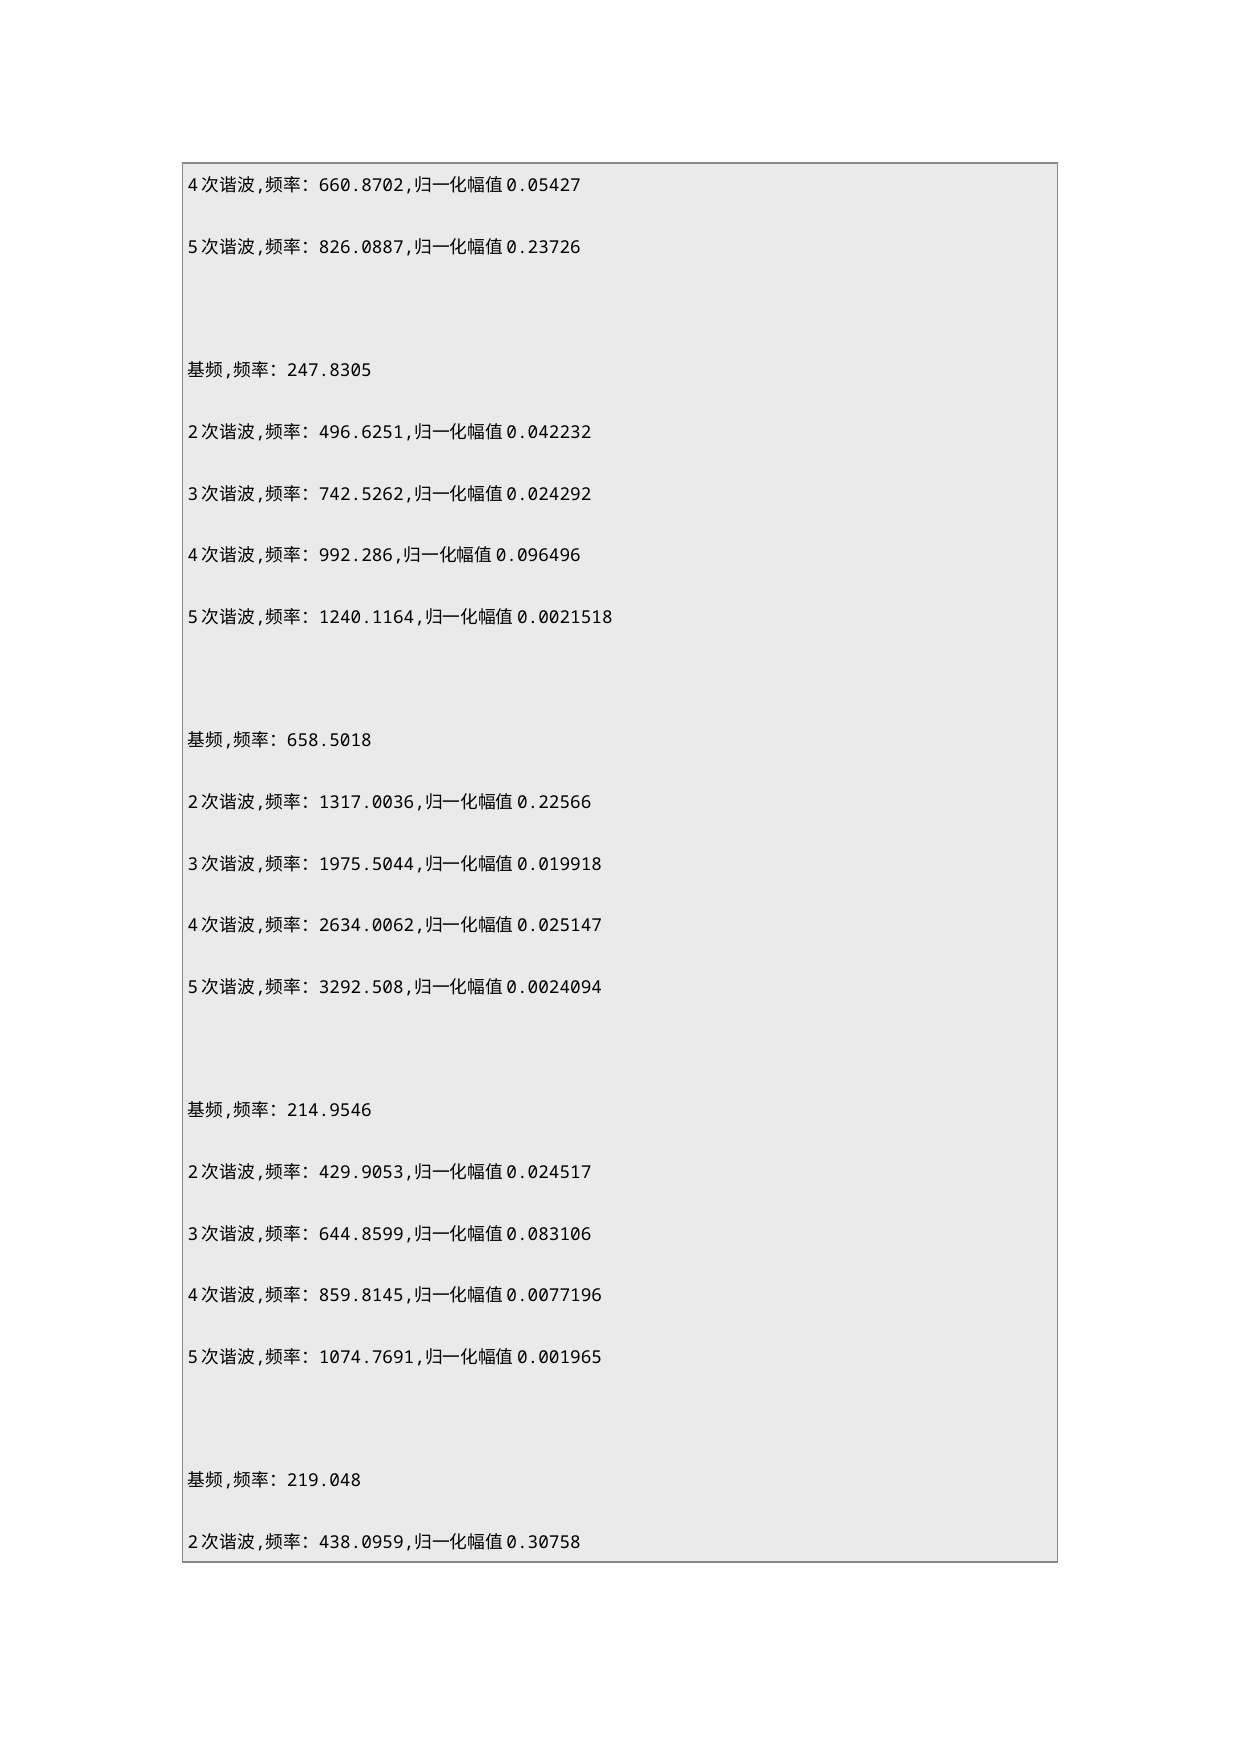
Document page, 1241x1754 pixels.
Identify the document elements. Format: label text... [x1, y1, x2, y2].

text 2次谐波,频率：1317.0036,归一化幅值0.22566 [183, 779, 1057, 817]
text 2次谐波,频率：429.9053,归一化幅值0.024517 [183, 1149, 1057, 1187]
text 基频,频率：214.9546 [183, 1087, 1057, 1125]
text 4次谐波,频率：2634.0062,归一化幅值0.025147 [183, 902, 1057, 940]
text 4次谐波,频率：660.8702,归一化幅值0.05427 [183, 164, 1057, 200]
text 基频,频率：247.8305 [183, 347, 1057, 385]
text 5次谐波,频率：1240.1164,归一化幅值0.0021518 [183, 594, 1057, 632]
text 基频,频率：219.048 [183, 1457, 1057, 1495]
text 2次谐波,频率：438.0959,归一化幅值0.30758 [183, 1519, 1057, 1561]
text 3次谐波,频率：742.5262,归一化幅值0.024292 [183, 470, 1057, 508]
text 基频,频率：658.5018 [183, 717, 1057, 755]
text 5次谐波,频率：1074.7691,归一化幅值0.001965 [183, 1334, 1057, 1372]
text 2次谐波,频率：496.6251,归一化幅值0.042232 [183, 409, 1057, 447]
text 5次谐波,频率：826.0887,归一化幅值0.23726 [183, 224, 1057, 262]
text 3次谐波,频率：1975.5044,归一化幅值0.019918 [183, 840, 1057, 878]
text 3次谐波,频率：644.8599,归一化幅值0.083106 [183, 1210, 1057, 1248]
text 4次谐波,频率：859.8145,归一化幅值0.0077196 [183, 1272, 1057, 1310]
text 4次谐波,频率：992.286,归一化幅值0.096496 [183, 532, 1057, 570]
text 5次谐波,频率：3292.508,归一化幅值0.0024094 [183, 964, 1057, 1002]
